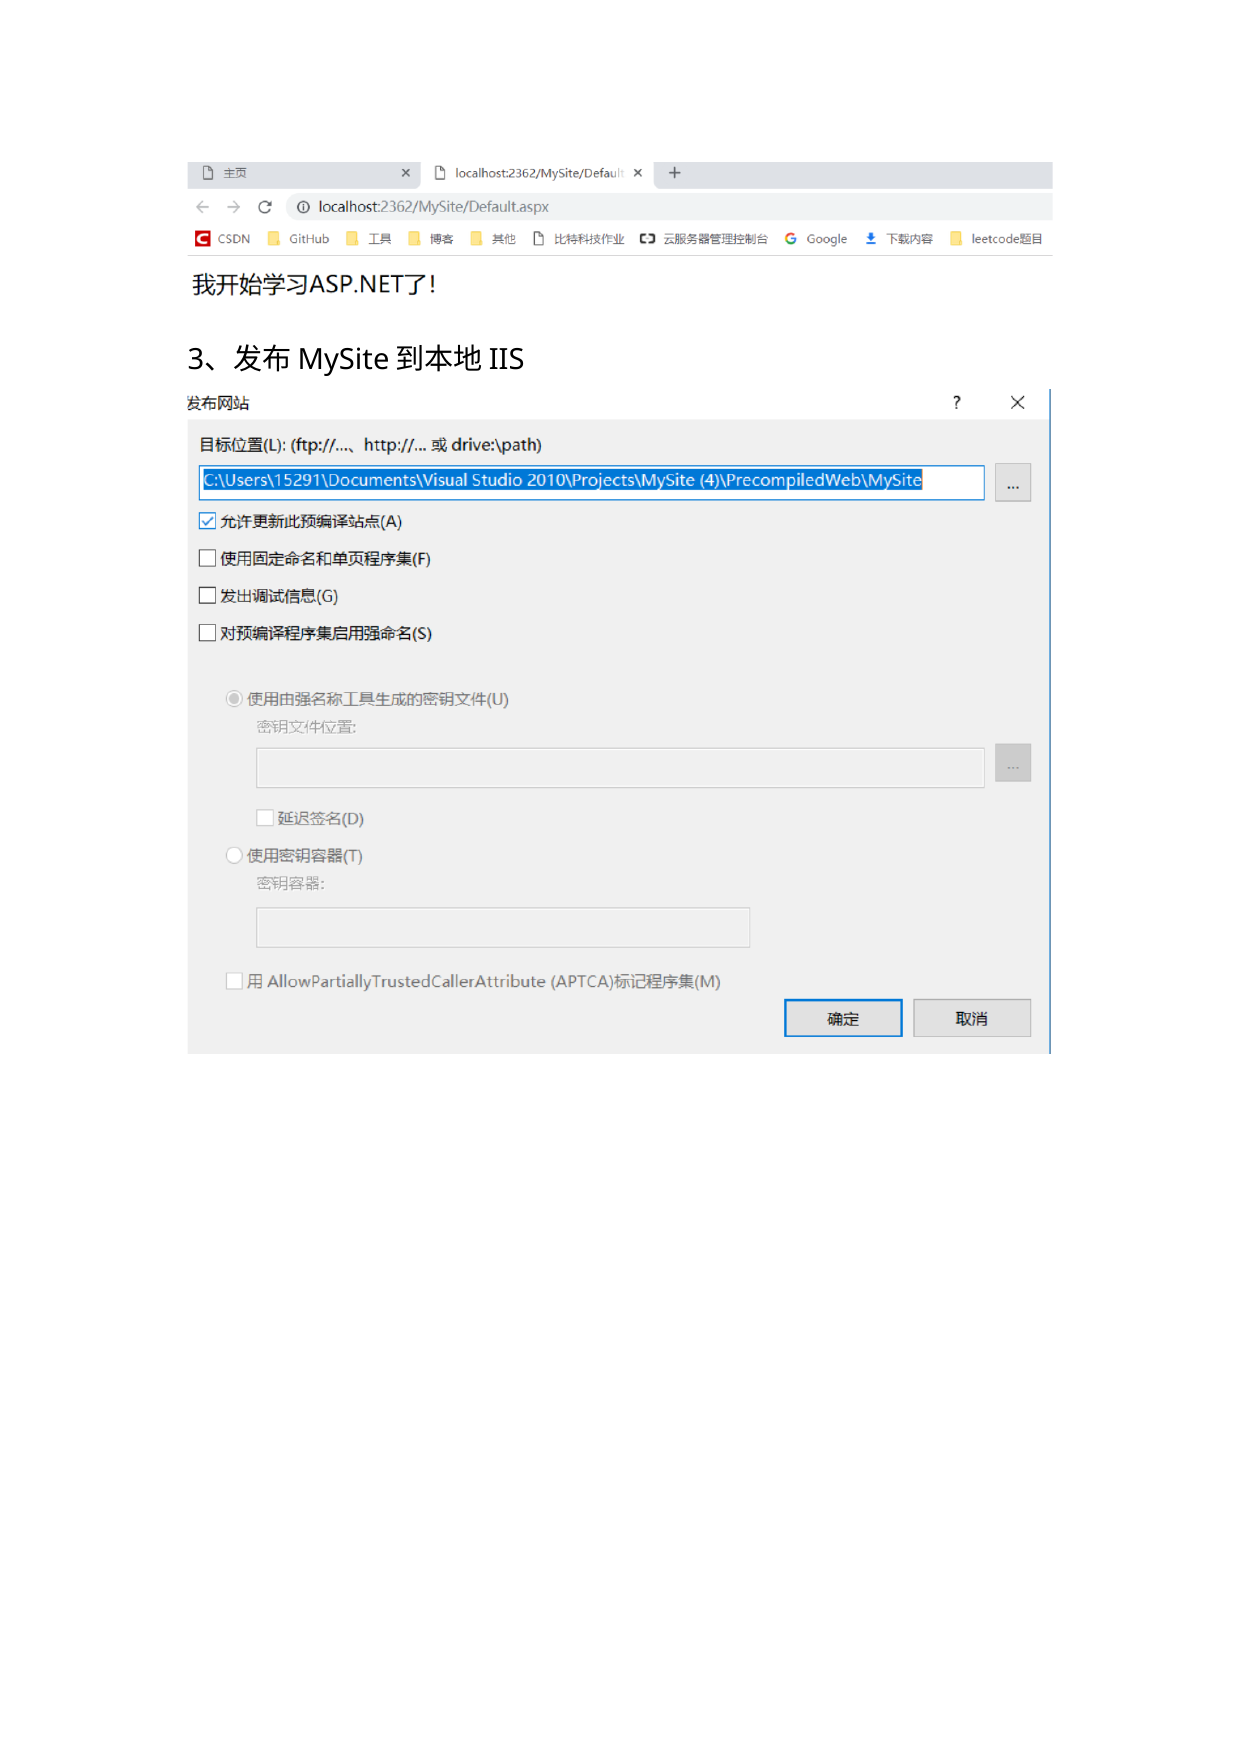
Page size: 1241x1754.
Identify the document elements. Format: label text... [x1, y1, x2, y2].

picture [187, 162, 1053, 314]
picture [187, 389, 1053, 1054]
text 3、发布MySite到本地IIS [187, 324, 1053, 389]
